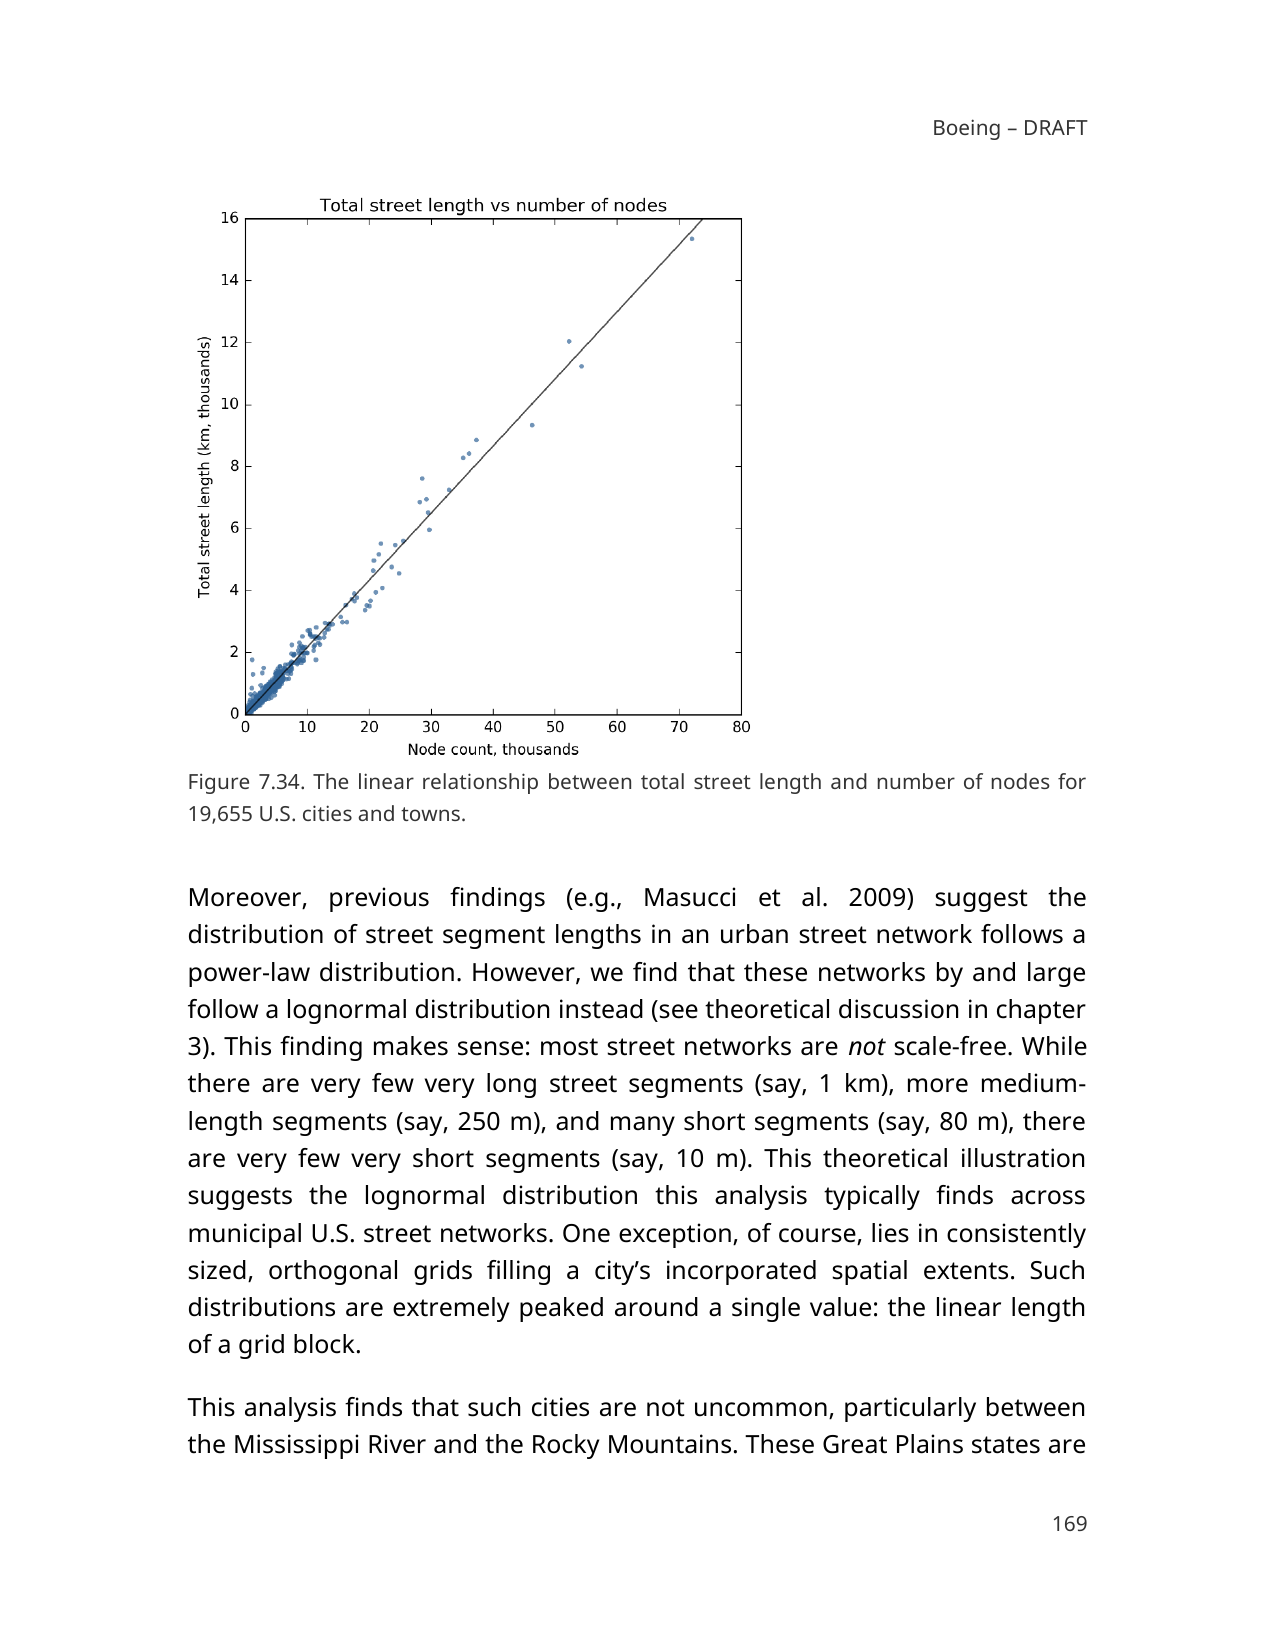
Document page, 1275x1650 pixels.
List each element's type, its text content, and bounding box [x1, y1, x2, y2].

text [187, 1390, 1087, 1461]
picture [187, 187, 761, 768]
text Moreover, previous findings (e.g., Masucci et al. 2009) suggest the distribution of street segment lengths in an urban street network follows a power-law distribution. However, we find that these networks by and large follow a lognormal distribution instead (see theoretical discussion in chapter 3). This finding makes sense: most street networks are not scale-free. While there are very few very long street segments (say, 1 km), more medium-length segments (say, 250 m), and many short segments (say, 80 m), there are very few very short segments (say, 10 m). This theoretical illustration suggests the lognormal distribution this analysis typically finds across municipal U.S. street networks. One exception, of course, lies in consistently sized, orthogonal grids filling a city’s incorporated spatial extents. Such distributions are extremely peaked around a single value: the linear length of a grid block. [187, 880, 1087, 1361]
